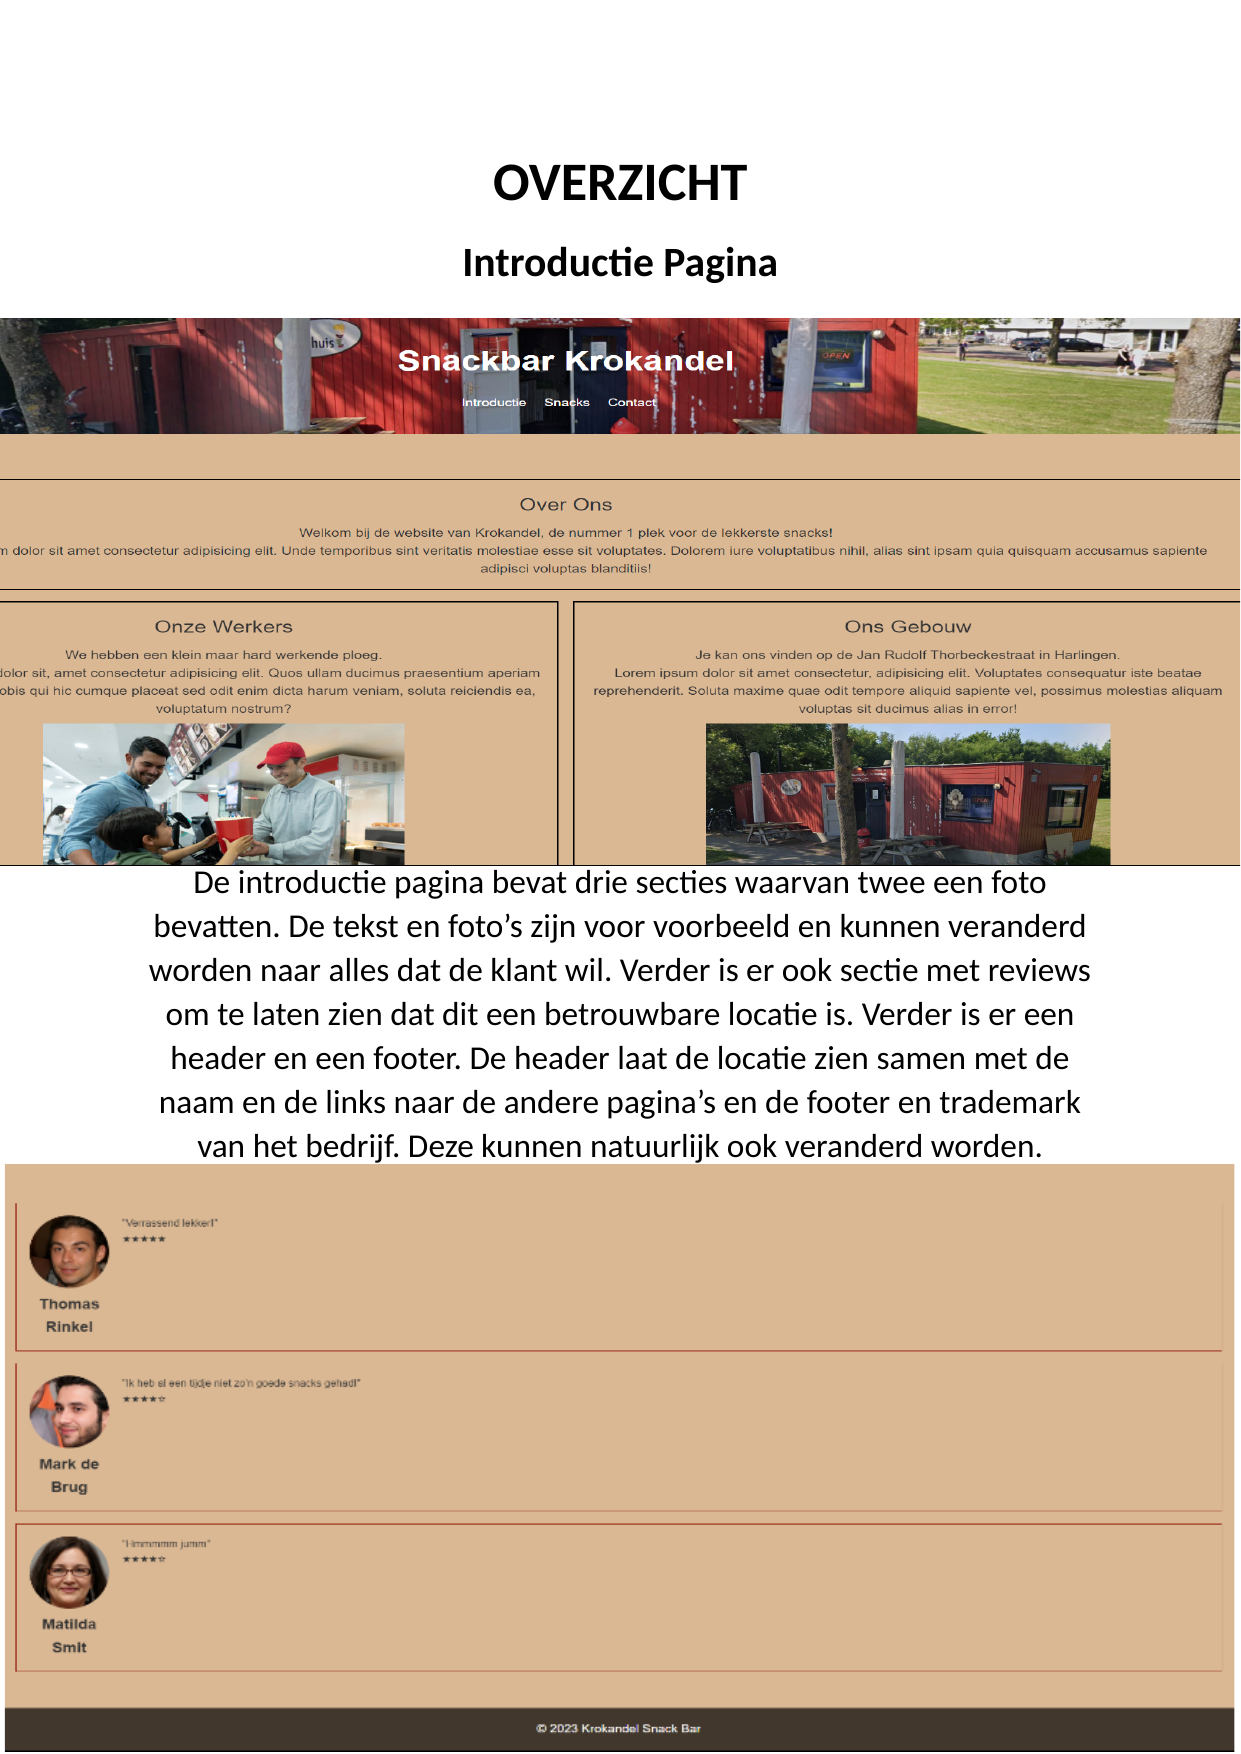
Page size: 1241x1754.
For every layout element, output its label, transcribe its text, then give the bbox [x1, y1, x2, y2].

text De introductie pagina bevat drie secties waarvan twee een foto bevatten. De tekst en foto’s zijn voor voorbeeld en kunnen veranderd worden naar alles dat de klant wil. Verder is er ook sectie met reviews om te laten zien dat dit een betrouwbare locatie is. Verder is er een header en een footer. De header laat de locatie zien samen met de naam en de links naar de andere pagina’s en de footer en trademark van het bedrijf. Deze kunnen natuurlijk ook veranderd worden. [148, 866, 1093, 1164]
picture [0, 318, 1241, 866]
picture [4, 1164, 1235, 1752]
text Introductie Pagina [148, 236, 1093, 286]
text OVERZICHT [148, 148, 1093, 214]
